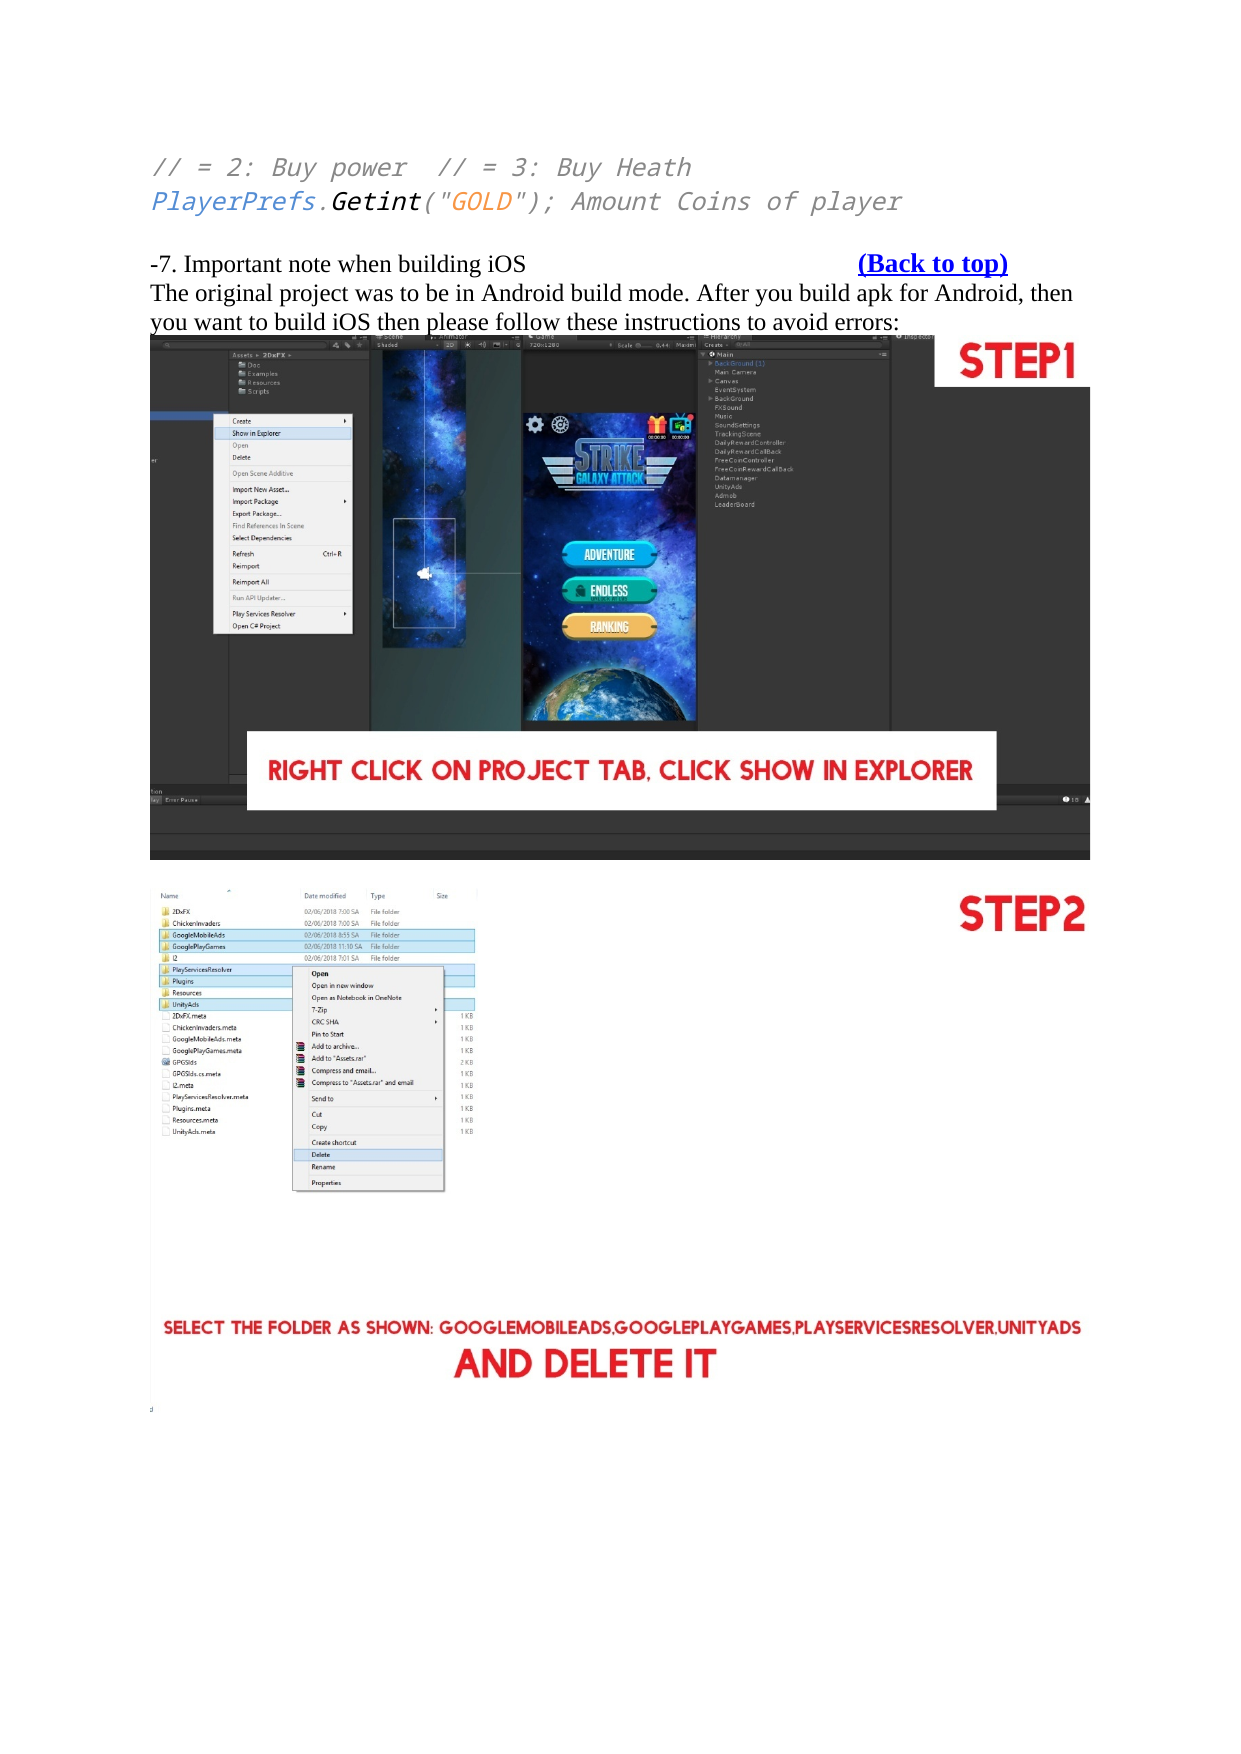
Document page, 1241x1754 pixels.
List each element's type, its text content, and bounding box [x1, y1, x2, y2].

picture [150, 335, 1091, 860]
text -7. Important note when building iOS (Back to top) [150, 247, 1090, 278]
text The original project was to be in Android build mode. After you build apk for Android, then you want to build iOS then please follow these instructions to avoid errors: [150, 278, 1090, 335]
picture [150, 888, 1091, 1413]
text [150, 150, 1090, 218]
